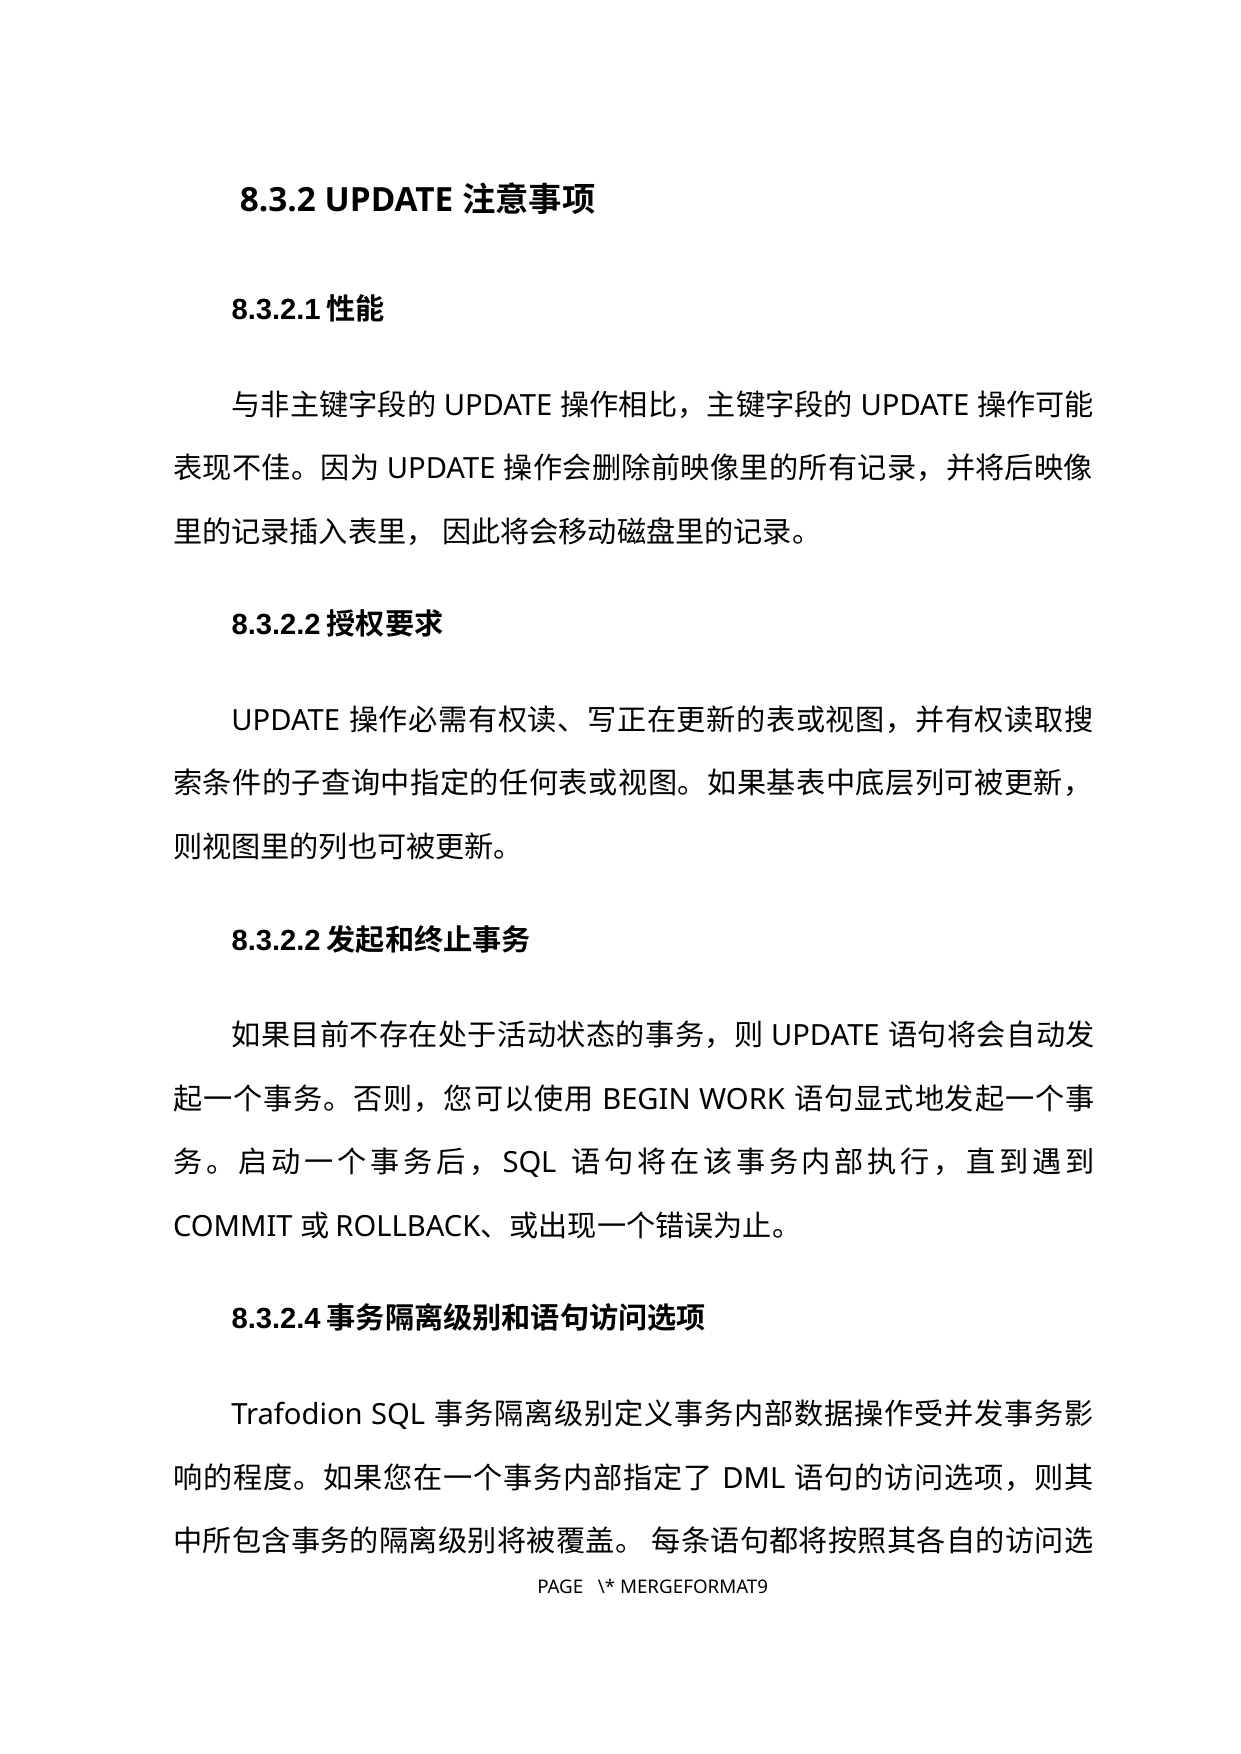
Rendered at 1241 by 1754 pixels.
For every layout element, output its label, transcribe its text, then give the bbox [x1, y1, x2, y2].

subtitle 8.3.2.2发起和终止事务 [173, 916, 1094, 958]
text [173, 1391, 1094, 1560]
text 如果目前不存在处于活动状态的事务，则 UPDATE 语句将会自动发起一个事务。否则，您可以使用 BEGIN WORK 语句显式地发起一个事务。启动一个事务后，SQL 语句将在该事务内部执行，直到遇到 COMMIT 或ROLLBACK、或出现一个错误为止。 [173, 1012, 1094, 1245]
text 与非主键字段的 UPDATE 操作相比，主键字段的 UPDATE 操作可能表现不佳。因为 UPDATE 操作会删除前映像里的所有记录，并将后映像里的记录插入表里， 因此将会移动磁盘里的记录。 [173, 381, 1094, 550]
subtitle 8.3.2 UPDATE 注意事项 [173, 172, 1094, 221]
subtitle 8.3.2.2授权要求 [173, 601, 1094, 643]
subtitle 8.3.2.4事务隔离级别和语句访问选项 [173, 1295, 1094, 1337]
text UPDATE 操作必需有权读、写正在更新的表或视图，并有权读取搜索条件的子查询中指定的任何表或视图。如果基表中底层列可被更新，则视图里的列也可被更新。 [173, 696, 1094, 866]
subtitle 8.3.2.1性能 [173, 285, 1094, 328]
